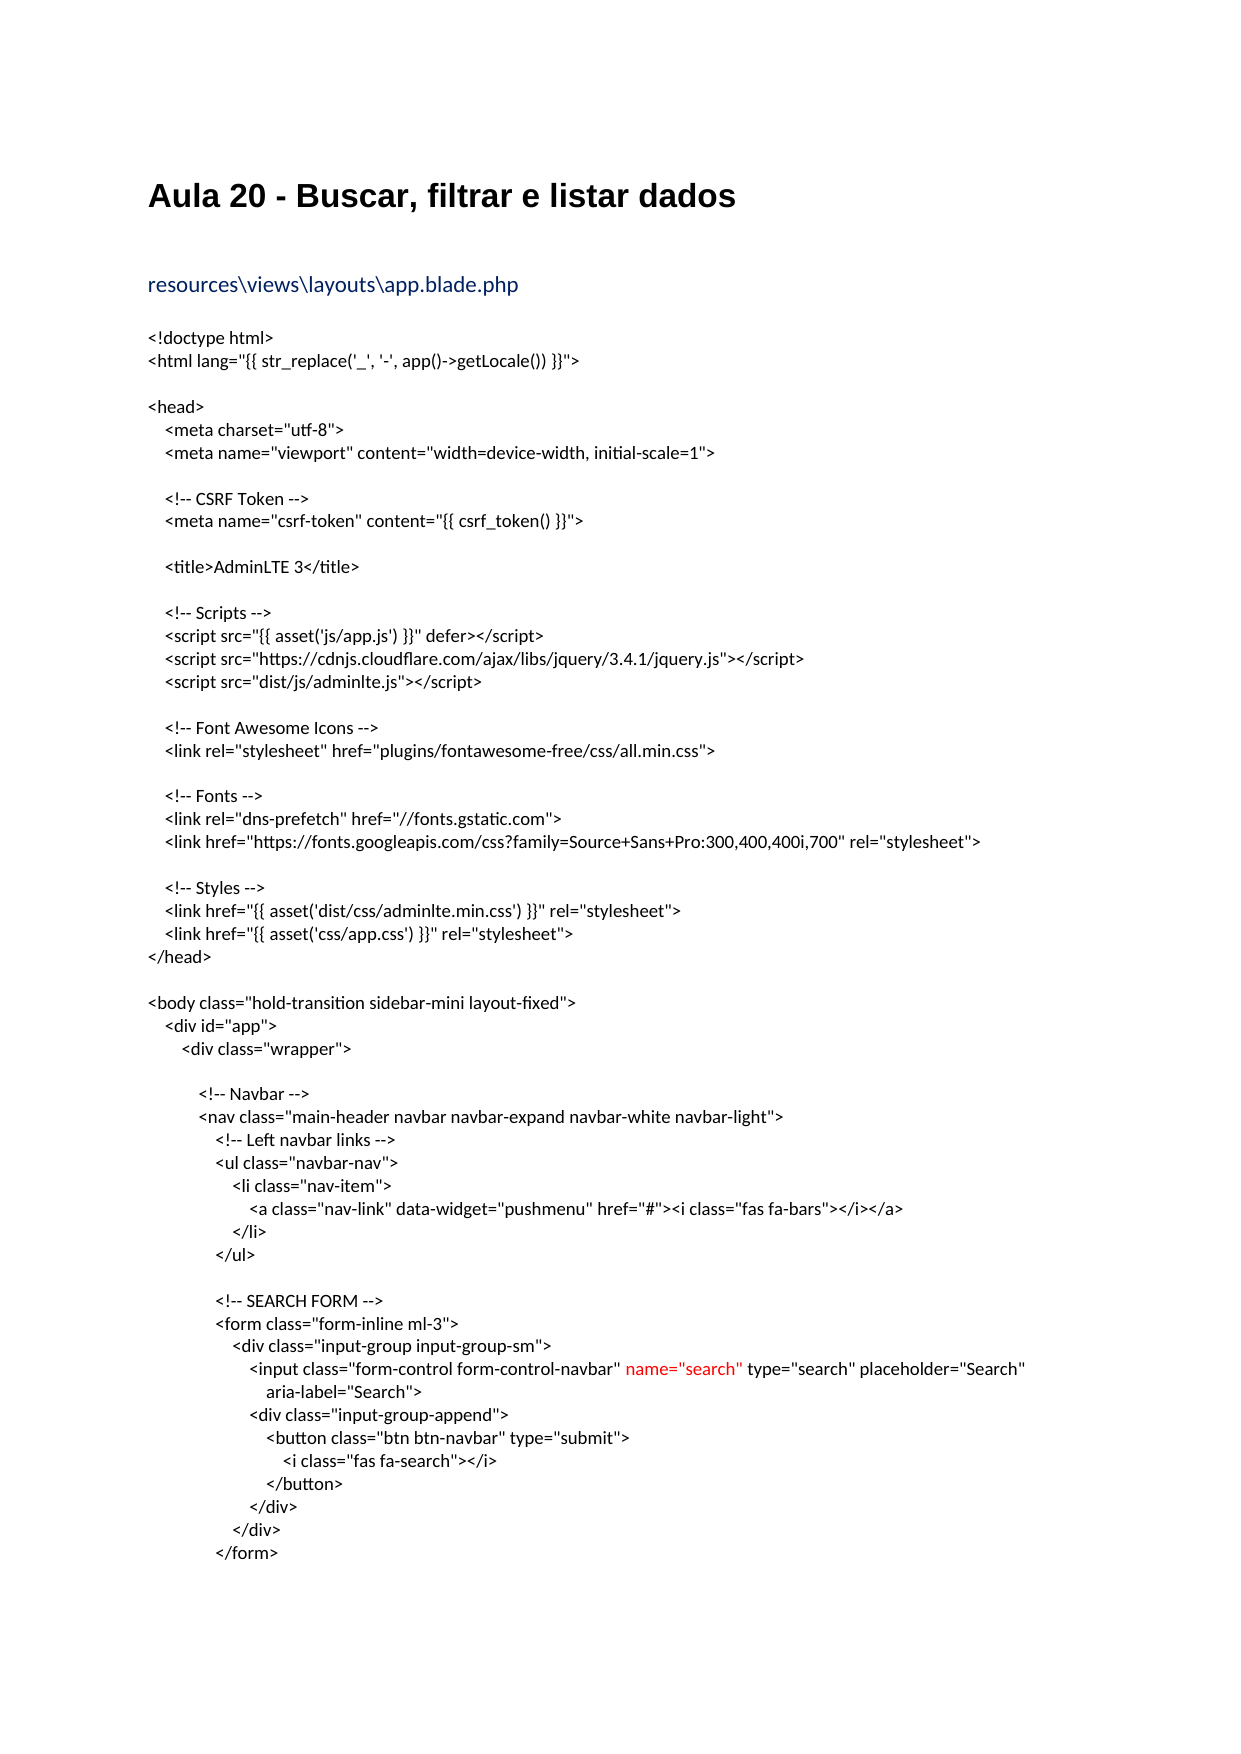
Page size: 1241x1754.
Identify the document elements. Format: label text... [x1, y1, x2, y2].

text <form class="form-inline ml-3"> [148, 1312, 1092, 1334]
text </form> [148, 1541, 1092, 1564]
text <!-- Font Awesome Icons --> [148, 716, 1092, 739]
text <meta charset="utf-8"> [148, 418, 1092, 441]
text <!-- Left navbar links --> [148, 1128, 1092, 1151]
text <!-- Fonts --> [148, 784, 1092, 807]
text <nav class="main-header navbar navbar-expand navbar-white navbar-light"> [148, 1105, 1092, 1128]
text </div> [148, 1495, 1092, 1518]
text <!-- CSRF Token --> [148, 487, 1092, 509]
text <title>AdminLTE 3</title> [148, 555, 1092, 578]
text <body class="hold-transition sidebar-mini layout-fixed"> [148, 991, 1092, 1014]
text <meta name="viewport" content="width=device-width, initial-scale=1"> [148, 441, 1092, 464]
text <link href="https://fonts.googleapis.com/css?family=Source+Sans+Pro:300,400,400i,700" rel="stylesheet"> [148, 830, 1092, 853]
text <head> [148, 395, 1092, 418]
text <link rel="stylesheet" href="plugins/fontawesome-free/css/all.min.css"> [148, 739, 1092, 762]
text <script src="{{ asset('js/app.js') }}" defer></script> [148, 624, 1092, 647]
text <input class="form-control form-control-navbar" name="search" type="search" placeholder="Search" [148, 1357, 1092, 1380]
text <script src="https://cdnjs.cloudflare.com/ajax/libs/jquery/3.4.1/jquery.js"></script> [148, 647, 1092, 670]
text <meta name="csrf-token" content="{{ csrf_token() }}"> [148, 509, 1092, 532]
text </ul> [148, 1243, 1092, 1266]
text <link rel="dns-prefetch" href="//fonts.gstatic.com"> [148, 807, 1092, 830]
text <a class="nav-link" data-widget="pushmenu" href="#"><i class="fas fa-bars"></i></a> [148, 1197, 1092, 1220]
text <li class="nav-item"> [148, 1174, 1092, 1197]
text </button> [148, 1472, 1092, 1495]
text <ul class="navbar-nav"> [148, 1151, 1092, 1174]
text <!-- SEARCH FORM --> [148, 1289, 1092, 1312]
text <div class="input-group input-group-sm"> [148, 1334, 1092, 1357]
text <link href="{{ asset('css/app.css') }}" rel="stylesheet"> [148, 922, 1092, 945]
text <link href="{{ asset('dist/css/adminlte.min.css') }}" rel="stylesheet"> [148, 899, 1092, 922]
text <div id="app"> [148, 1014, 1092, 1037]
text <div class="input-group-append"> [148, 1403, 1092, 1426]
text </div> [148, 1518, 1092, 1541]
text </head> [148, 945, 1092, 968]
text aria-label="Search"> [148, 1380, 1092, 1403]
text <!doctype html> [148, 326, 1092, 349]
text <script src="dist/js/adminlte.js"></script> [148, 670, 1092, 693]
text resources\views\layouts\app.blade.php [148, 270, 1092, 298]
text <!-- Scripts --> [148, 601, 1092, 624]
text <div class="wrapper"> [148, 1037, 1092, 1059]
text <!-- Styles --> [148, 876, 1092, 899]
text <i class="fas fa-search"></i> [148, 1449, 1092, 1472]
text <html lang="{{ str_replace('_', '-', app()->getLocale()) }}"> [148, 349, 1092, 372]
text <!-- Navbar --> [148, 1082, 1092, 1105]
text </li> [148, 1220, 1092, 1243]
text <button class="btn btn-navbar" type="submit"> [148, 1426, 1092, 1449]
subtitle Aula 20 - Buscar, filtrar e listar dados [148, 176, 1092, 214]
